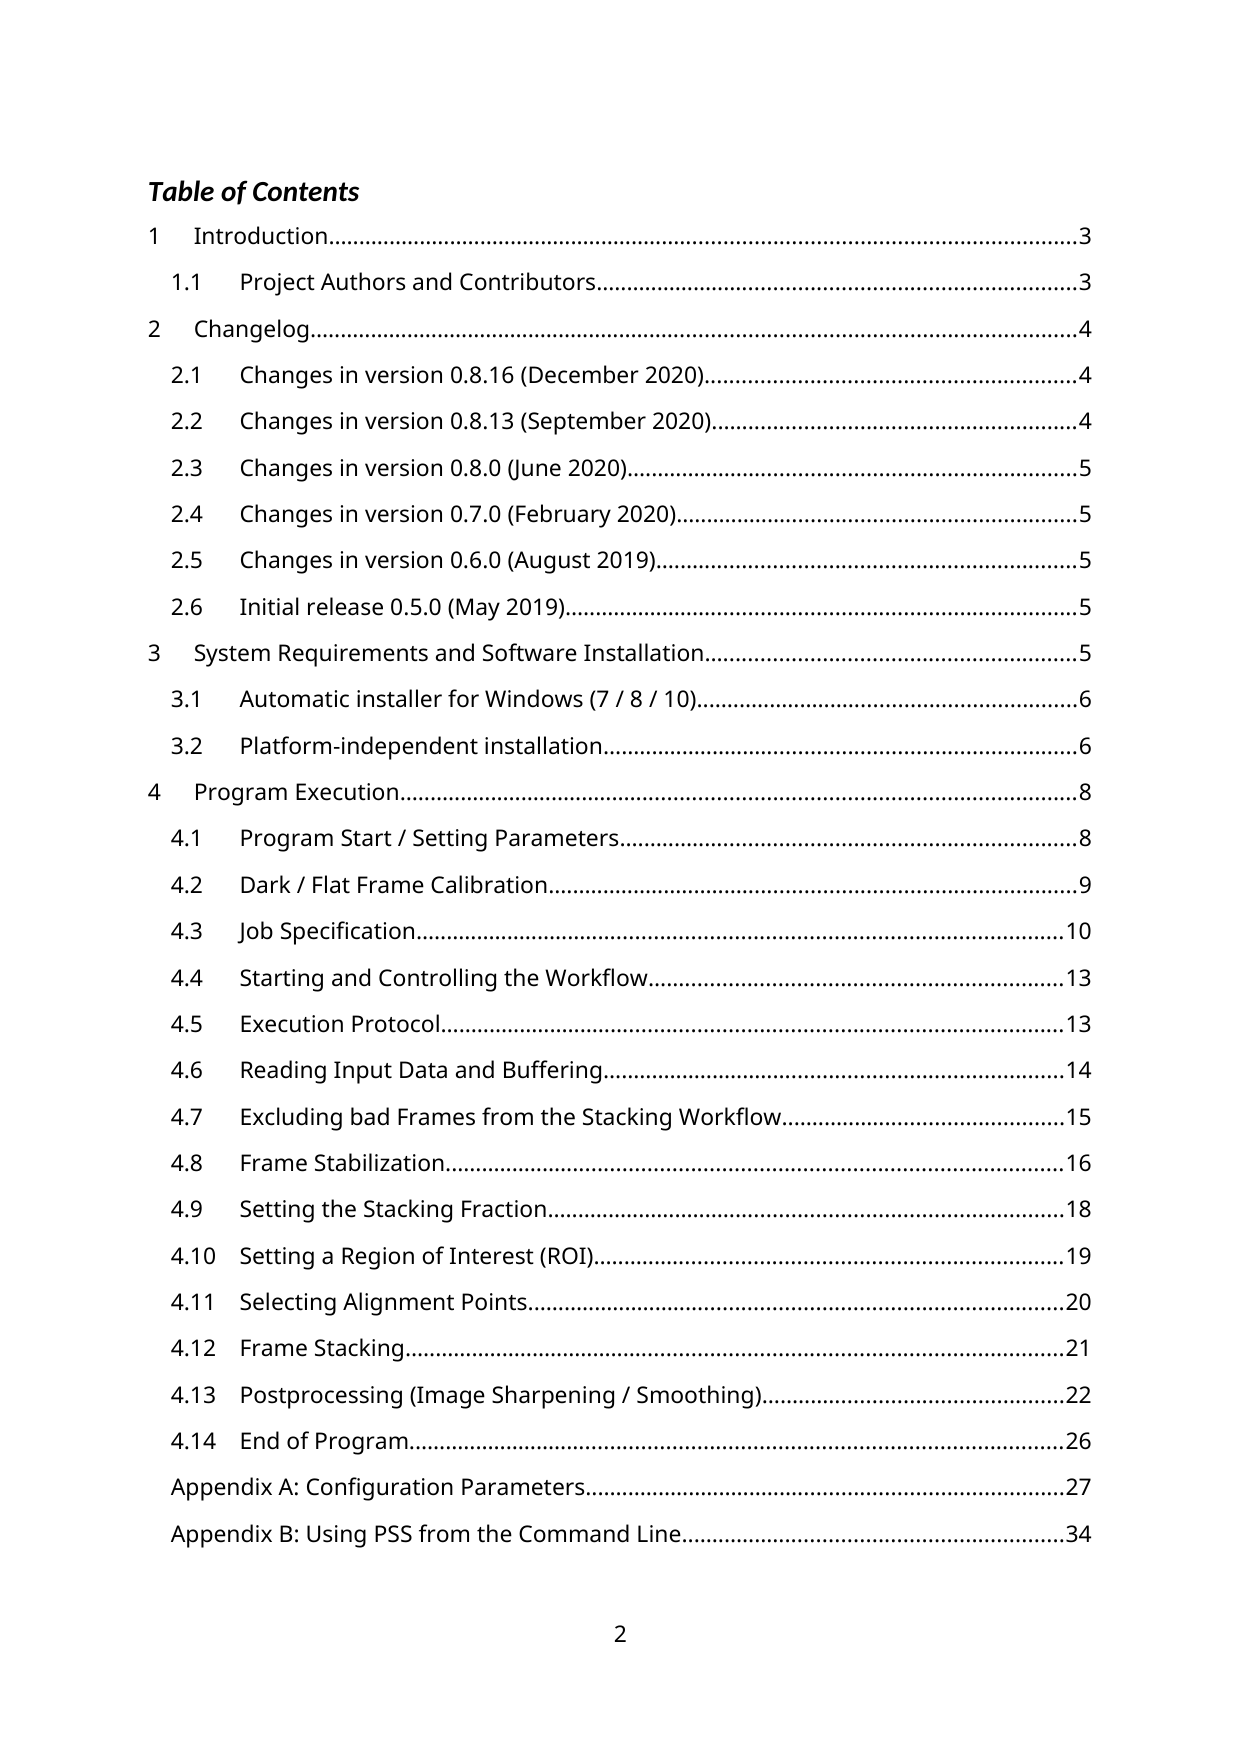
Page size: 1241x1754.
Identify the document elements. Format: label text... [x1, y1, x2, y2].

text 3.2 Platform-independent installation 6 [171, 730, 1093, 761]
text 2 Changelog 4 [148, 312, 1093, 344]
text 4.2 Dark / Flat Frame Calibration 9 [171, 869, 1093, 900]
text 2.2 Changes in version 0.8.13 (September 2020) 4 [171, 405, 1093, 436]
text 4.8 Frame Stabilization 16 [171, 1147, 1093, 1178]
text 2.5 Changes in version 0.6.0 (August 2019) 5 [171, 544, 1093, 576]
text 4.6 Reading Input Data and Buffering 14 [171, 1054, 1093, 1085]
text 4.14 End of Program 26 [171, 1425, 1093, 1456]
text 1 Introduction 3 [148, 220, 1093, 251]
text Appendix B: Using PSS from the Command Line 34 [171, 1518, 1093, 1549]
text 4.10 Setting a Region of Interest (ROI) 19 [171, 1239, 1093, 1271]
text 4.9 Setting the Stacking Fraction 18 [171, 1193, 1093, 1224]
text 4.11 Selecting Alignment Points 20 [171, 1286, 1093, 1317]
text 4.7 Excluding bad Frames from the Stacking Workflow 15 [171, 1101, 1093, 1132]
text 2.6 Initial release 0.5.0 (May 2019) 5 [171, 591, 1093, 622]
text Appendix A: Configuration Parameters 27 [171, 1471, 1093, 1503]
text 4.12 Frame Stacking 21 [171, 1332, 1093, 1363]
text 4.5 Execution Protocol 13 [171, 1008, 1093, 1039]
text 4.3 Job Specification 10 [171, 915, 1093, 946]
text 2.1 Changes in version 0.8.16 (December 2020) 4 [171, 359, 1093, 390]
text 2.3 Changes in version 0.8.0 (June 2020) 5 [171, 452, 1093, 483]
text 1.1 Project Authors and Contributors 3 [171, 266, 1093, 297]
text 3 System Requirements and Software Installation 5 [148, 637, 1093, 668]
text 4.13 Postprocessing (Image Sharpening / Smoothing) 22 [171, 1379, 1093, 1410]
text 2.4 Changes in version 0.7.0 (February 2020) 5 [171, 498, 1093, 529]
text 4 Program Execution 8 [148, 776, 1093, 807]
subtitle Table of Contents [148, 173, 1093, 208]
text 4.4 Starting and Controlling the Workflow 13 [171, 961, 1093, 993]
text 3.1 Automatic installer for Windows (7 / 8 / 10) 6 [171, 683, 1093, 714]
text 4.1 Program Start / Setting Parameters 8 [171, 822, 1093, 854]
